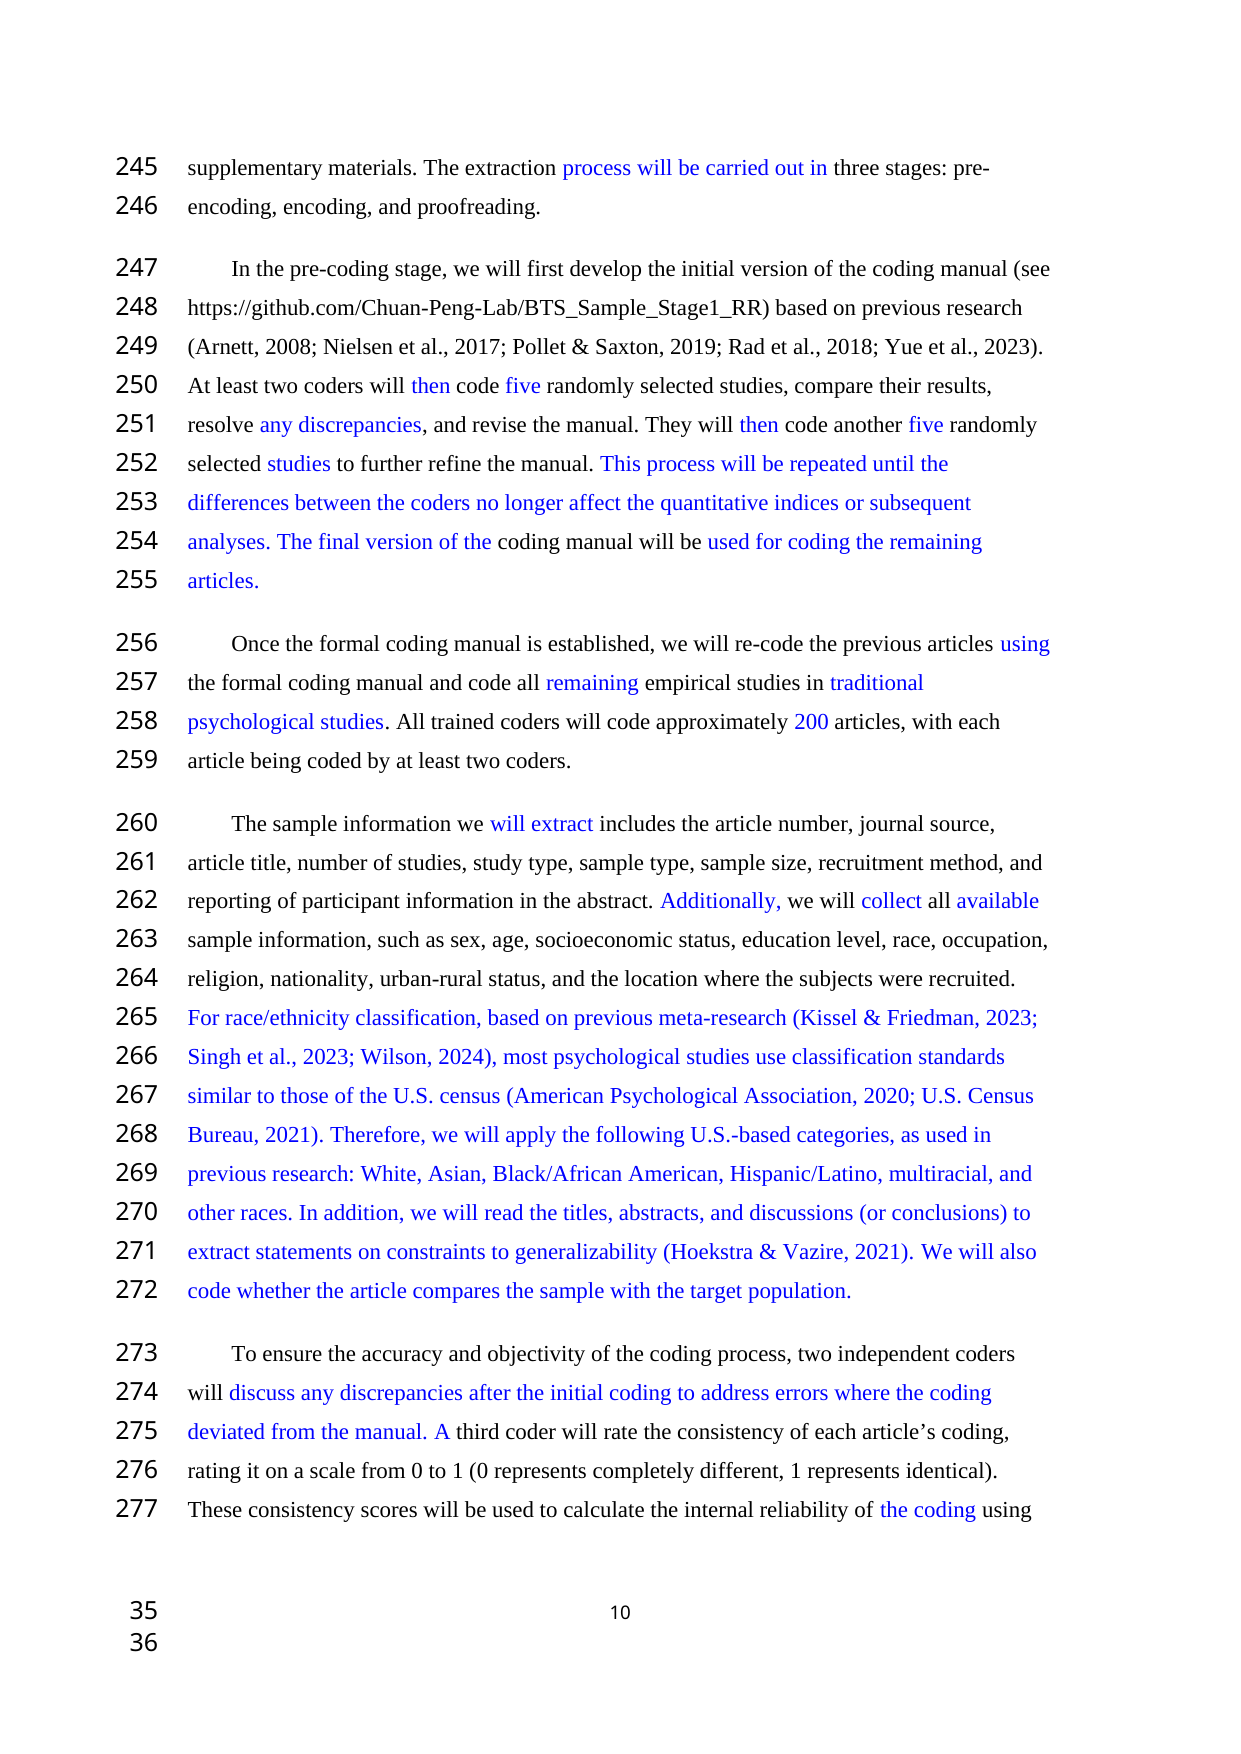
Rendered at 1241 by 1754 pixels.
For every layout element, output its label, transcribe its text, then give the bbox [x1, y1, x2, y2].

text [187, 1336, 1053, 1526]
text The sample information we will extract includes the article number, journal source, article title, number of studies, study type, sample type, sample size, recruitment method, and reporting of participant information in the abstract. Additionally, we will collect all available sample information, such as sex, age, socioeconomic status, education level, race, occupation, religion, nationality, urban-rural status, and the location where the subjects were recruited. For race/ethnicity classification, based on previous meta-research (Kissel & Friedman, 2023; Singh et al., 2023; Wilson, 2024), most psychological studies use classification standards similar to those of the U.S. census (American Psychological Association, 2020; U.S. Census Bureau, 2021). Therefore, we will apply the following U.S.-based categories, as used in previous research: White, Asian, Black/African American, Hispanic/Latino, multiracial, and other races. In addition, we will read the titles, abstracts, and discussions (or conclusions) to extract statements on constraints to generalizability (Hoekstra & Vazire, 2021). We will also code whether the article compares the sample with the target population. [187, 806, 1053, 1307]
text In the pre-coding stage, we will first develop the initial version of the coding manual (see https://github.com/Chuan-Peng-Lab/BTS_Sample_Stage1_RR) based on previous research (Arnett, 2008; Nielsen et al., 2017; Pollet & Saxton, 2019; Rad et al., 2018; Yue et al., 2023). At least two coders will then code five randomly selected studies, compare their results, resolve any discrepancies, and revise the manual. They will then code another five randomly selected studies to further refine the manual. This process will be repeated until the differences between the coders no longer affect the quantitative indices or subsequent analyses. The final version of the coding manual will be used for coding the remaining articles. [187, 252, 1053, 597]
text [187, 150, 1053, 223]
text Once the formal coding manual is established, we will re-code the previous articles using the formal coding manual and code all remaining empirical studies in traditional psychological studies. All trained coders will code approximately 200 articles, with each article being coded by at least two coders. [187, 626, 1053, 777]
